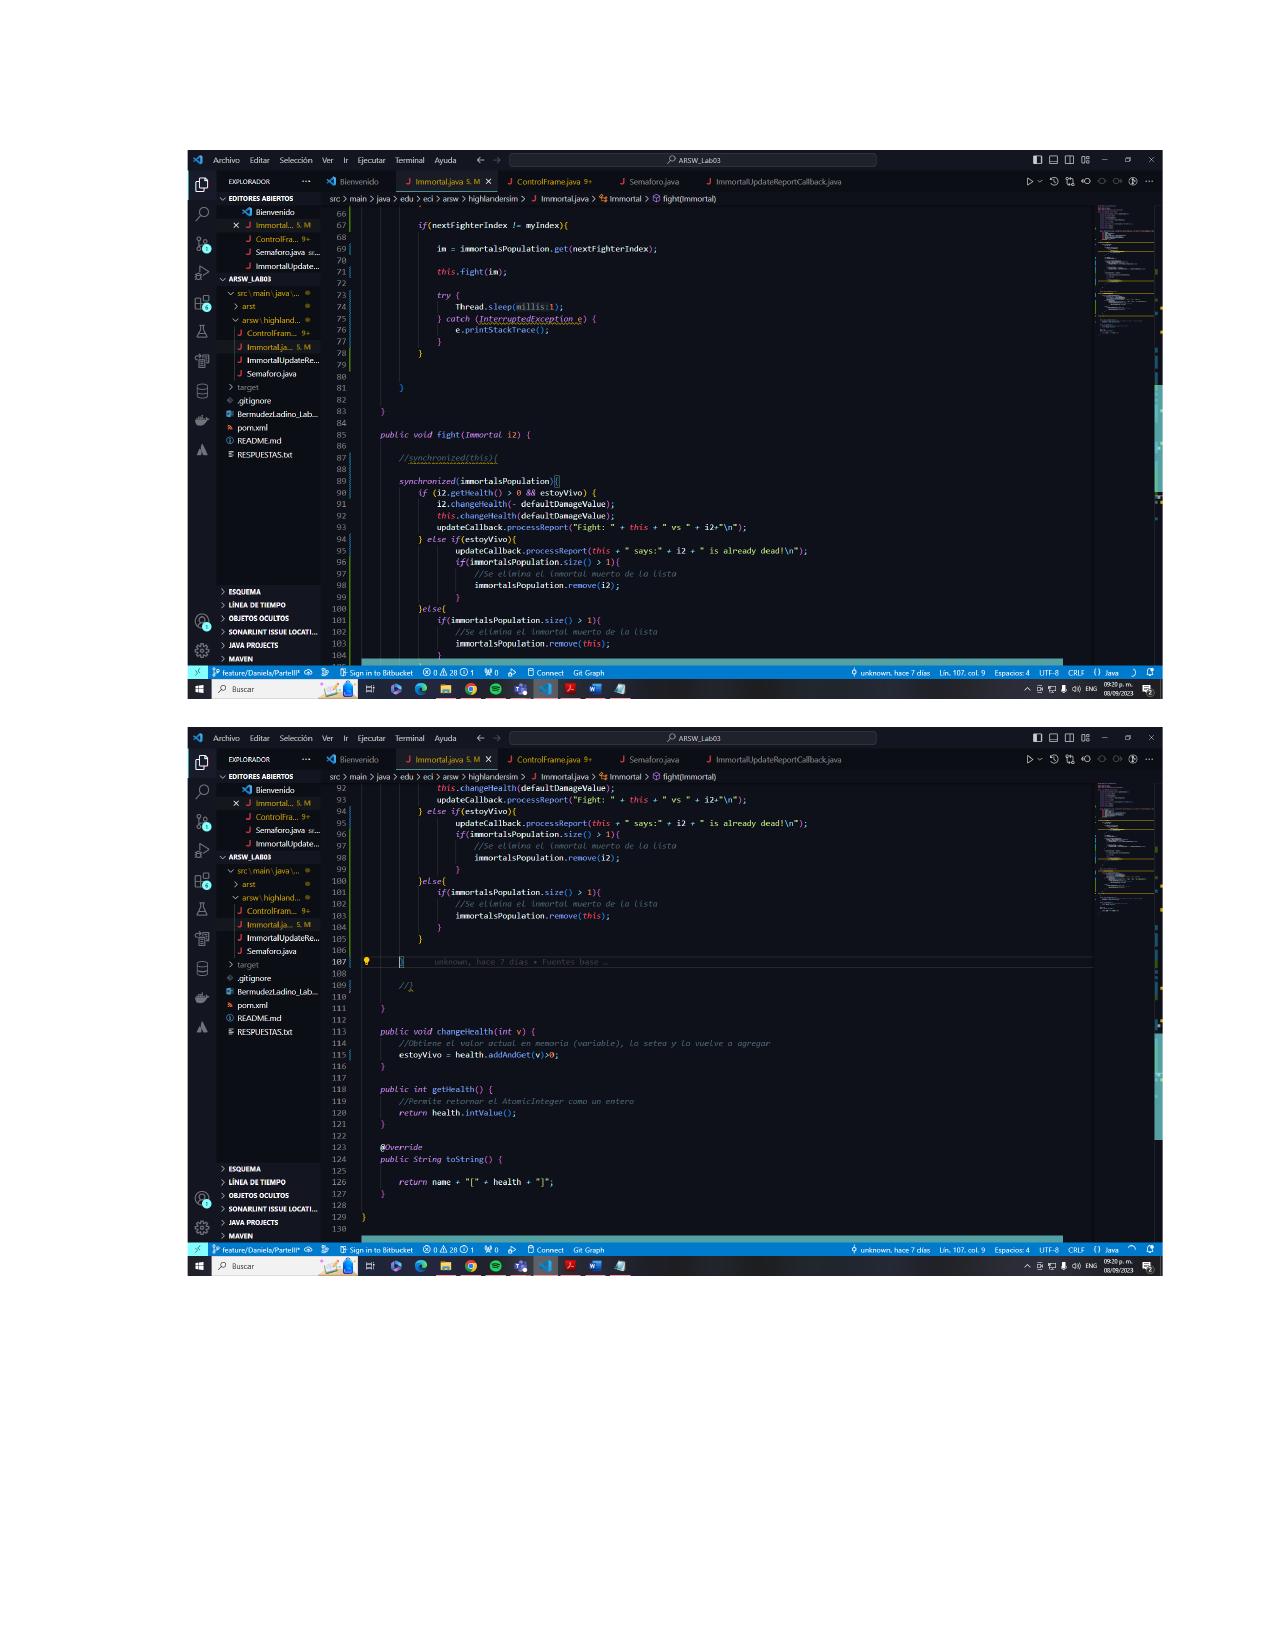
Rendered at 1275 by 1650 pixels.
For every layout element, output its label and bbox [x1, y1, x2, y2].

picture [187, 727, 1163, 1276]
picture [187, 150, 1163, 699]
